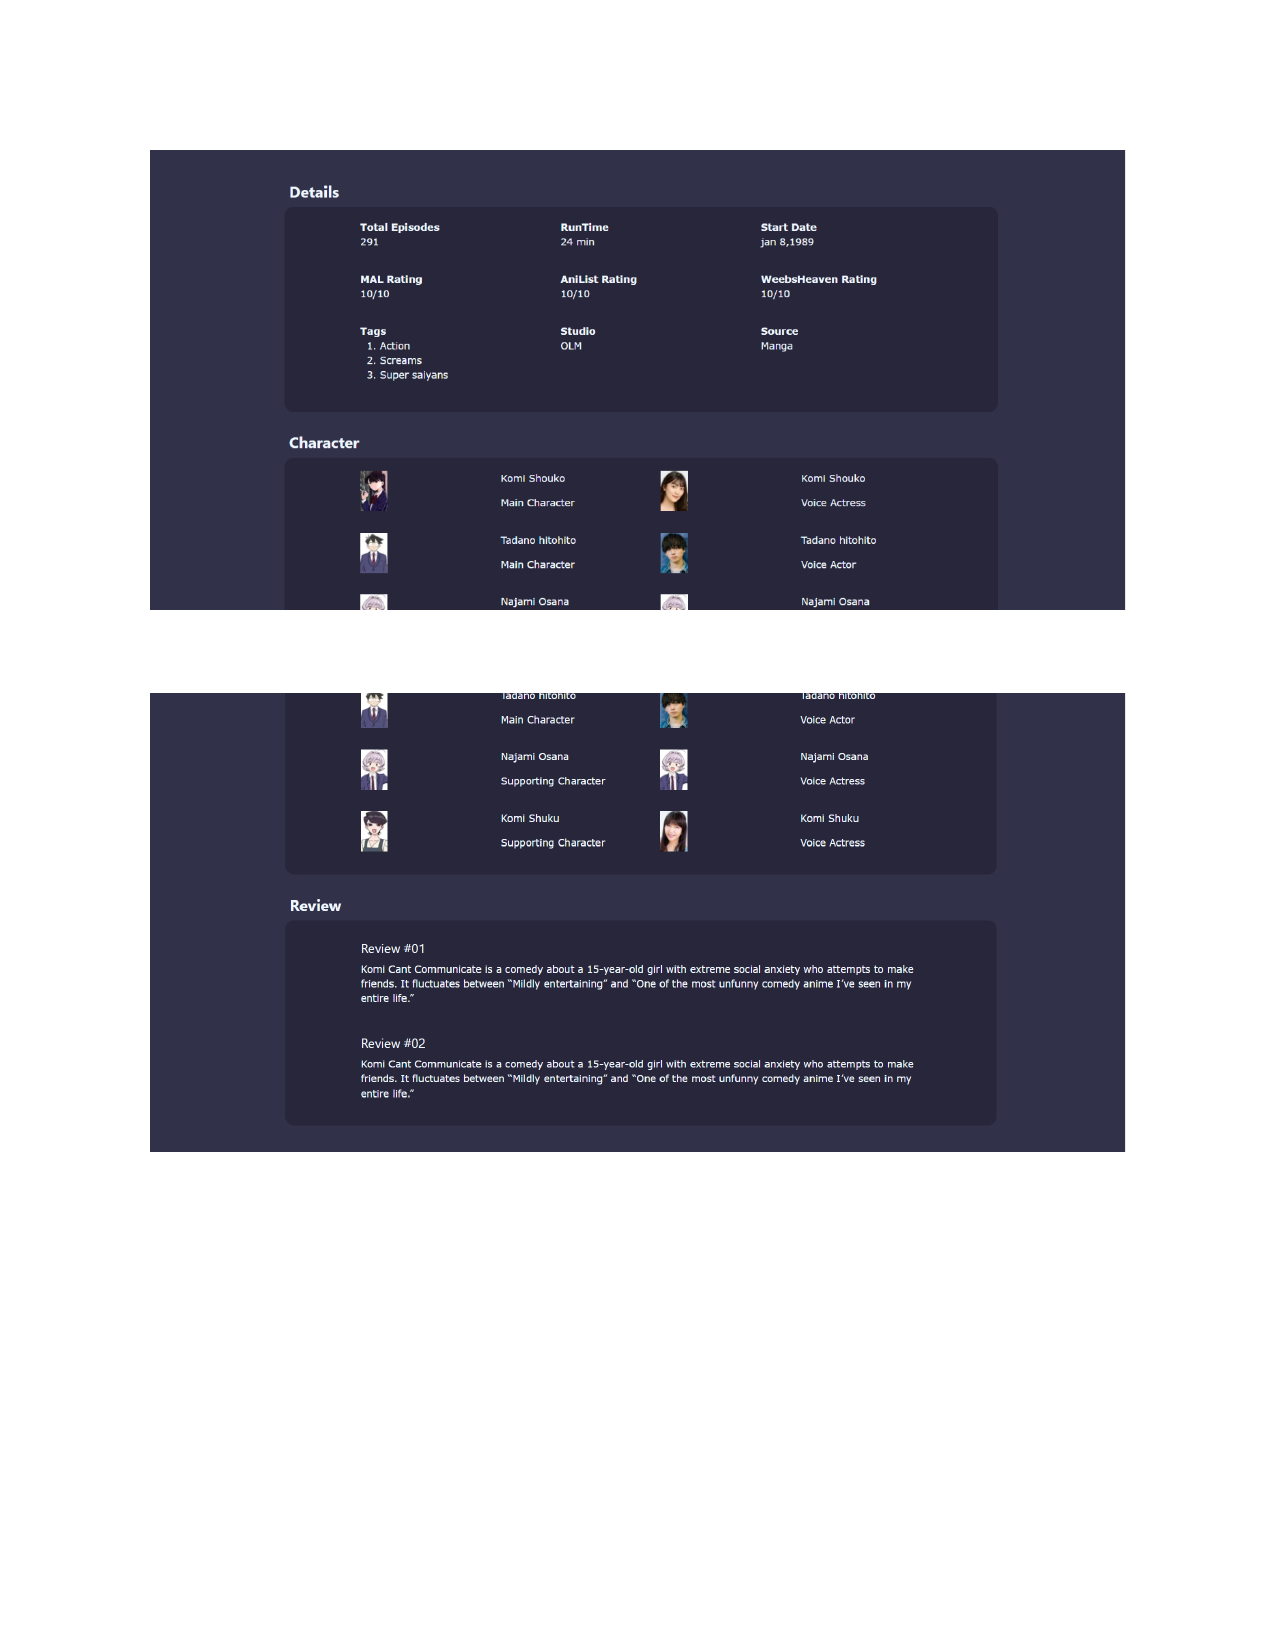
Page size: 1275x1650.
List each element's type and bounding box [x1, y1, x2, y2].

picture [150, 693, 1125, 1152]
picture [150, 150, 1125, 610]
